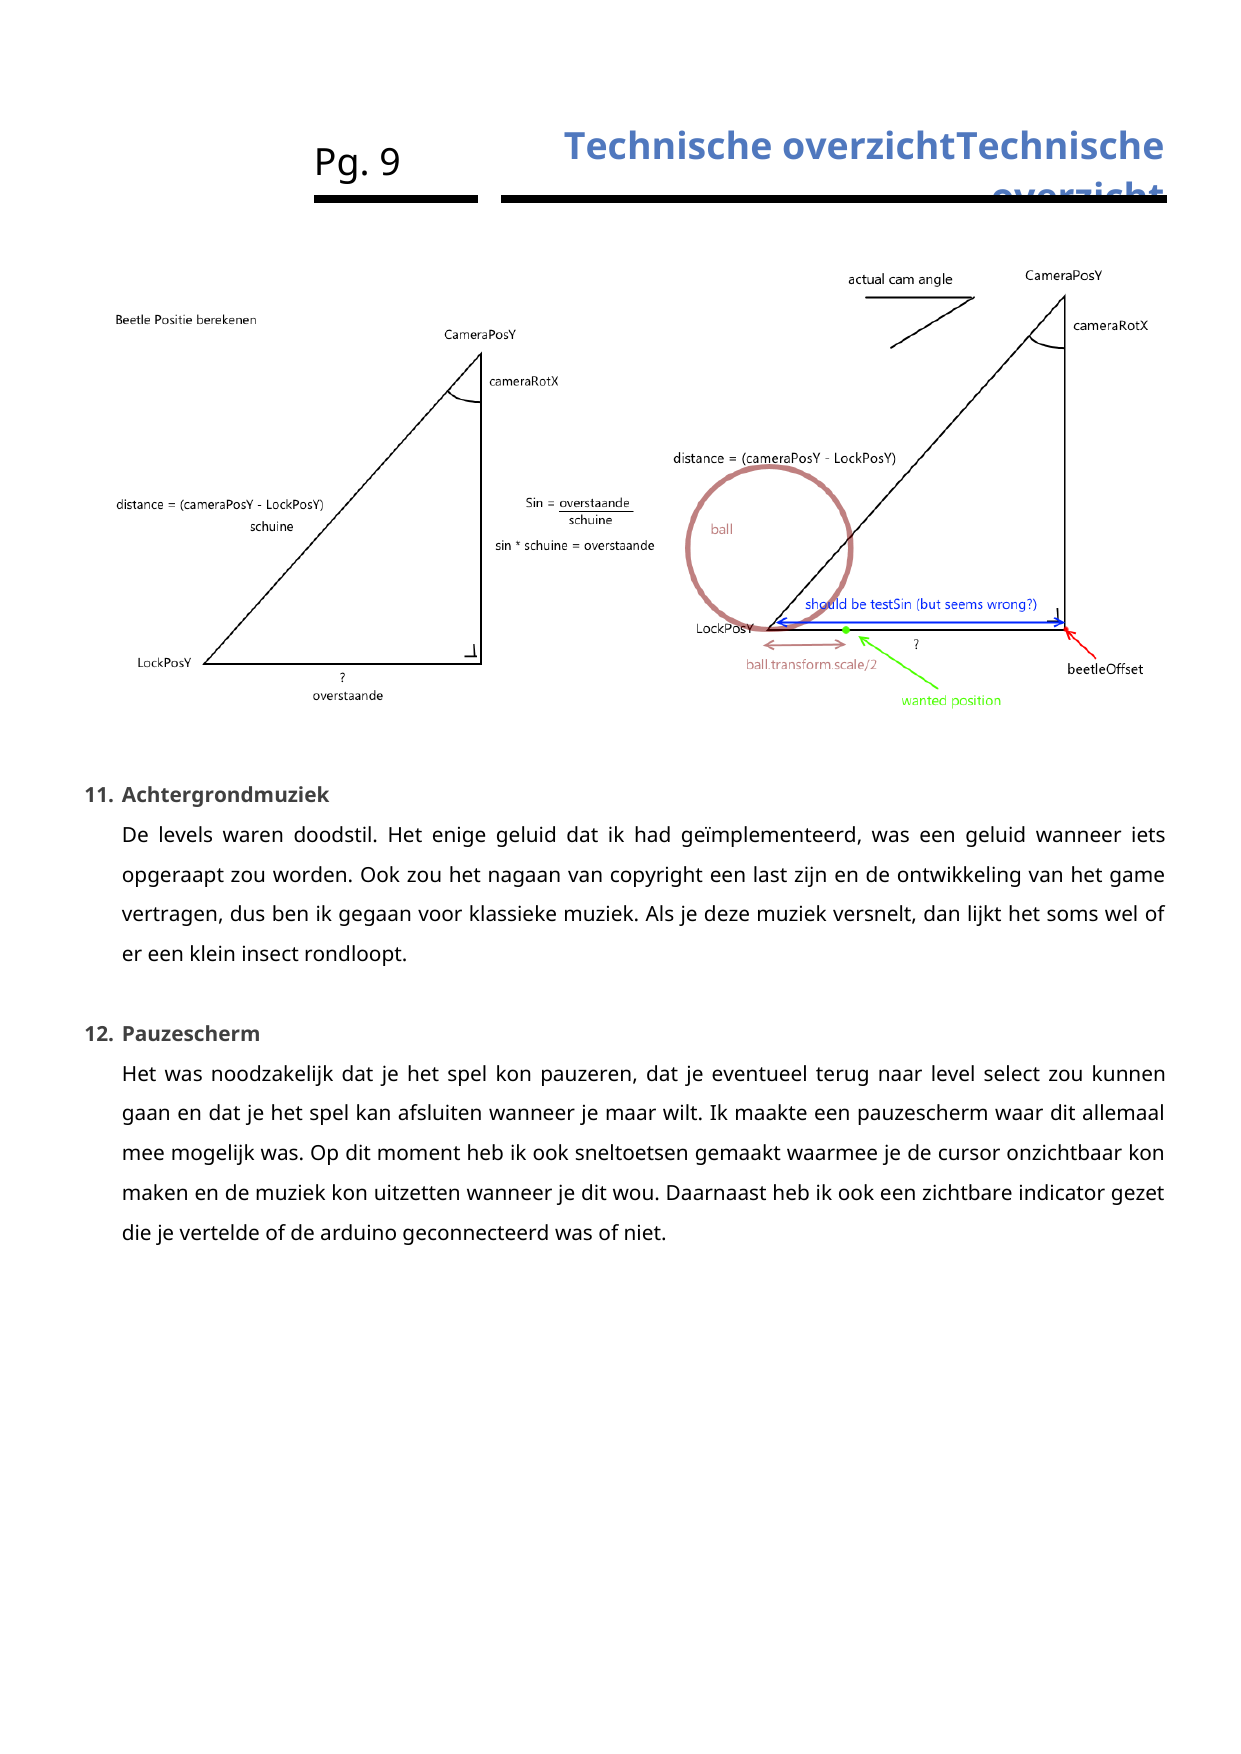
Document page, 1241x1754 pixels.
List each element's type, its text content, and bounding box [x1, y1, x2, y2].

list Achtergrondmuziek [84, 780, 1167, 809]
list Pauzescherm [84, 1019, 1167, 1047]
list De levels waren doodstil. Het enige geluid dat ik had geïmplementeerd, was een geluid wanneer iets opgeraapt zou worden. Ook zou het nagaan van copyright een last zijn en de ontwikkeling van het game vertragen, dus ben ik gegaan voor klassieke muziek. Als je deze muziek versnelt, dan lijkt het soms wel of er een klein insect rondloopt. [122, 820, 1167, 968]
picture [95, 255, 1164, 713]
list Het was noodzakelijk dat je het spel kon pauzeren, dat je eventueel terug naar level select zou kunnen gaan en dat je het spel kan afsluiten wanneer je maar wilt. Ik maakte een pauzescherm waar dit allemaal mee mogelijk was. Op dit moment heb ik ook sneltoetsen gemaakt waarmee je de cursor onzichtbaar kon maken en de muziek kon uitzetten wanneer je dit wou. Daarnaast heb ik ook een zichtbare indicator gezet die je vertelde of de arduino geconnecteerd was of niet. [122, 1059, 1167, 1246]
